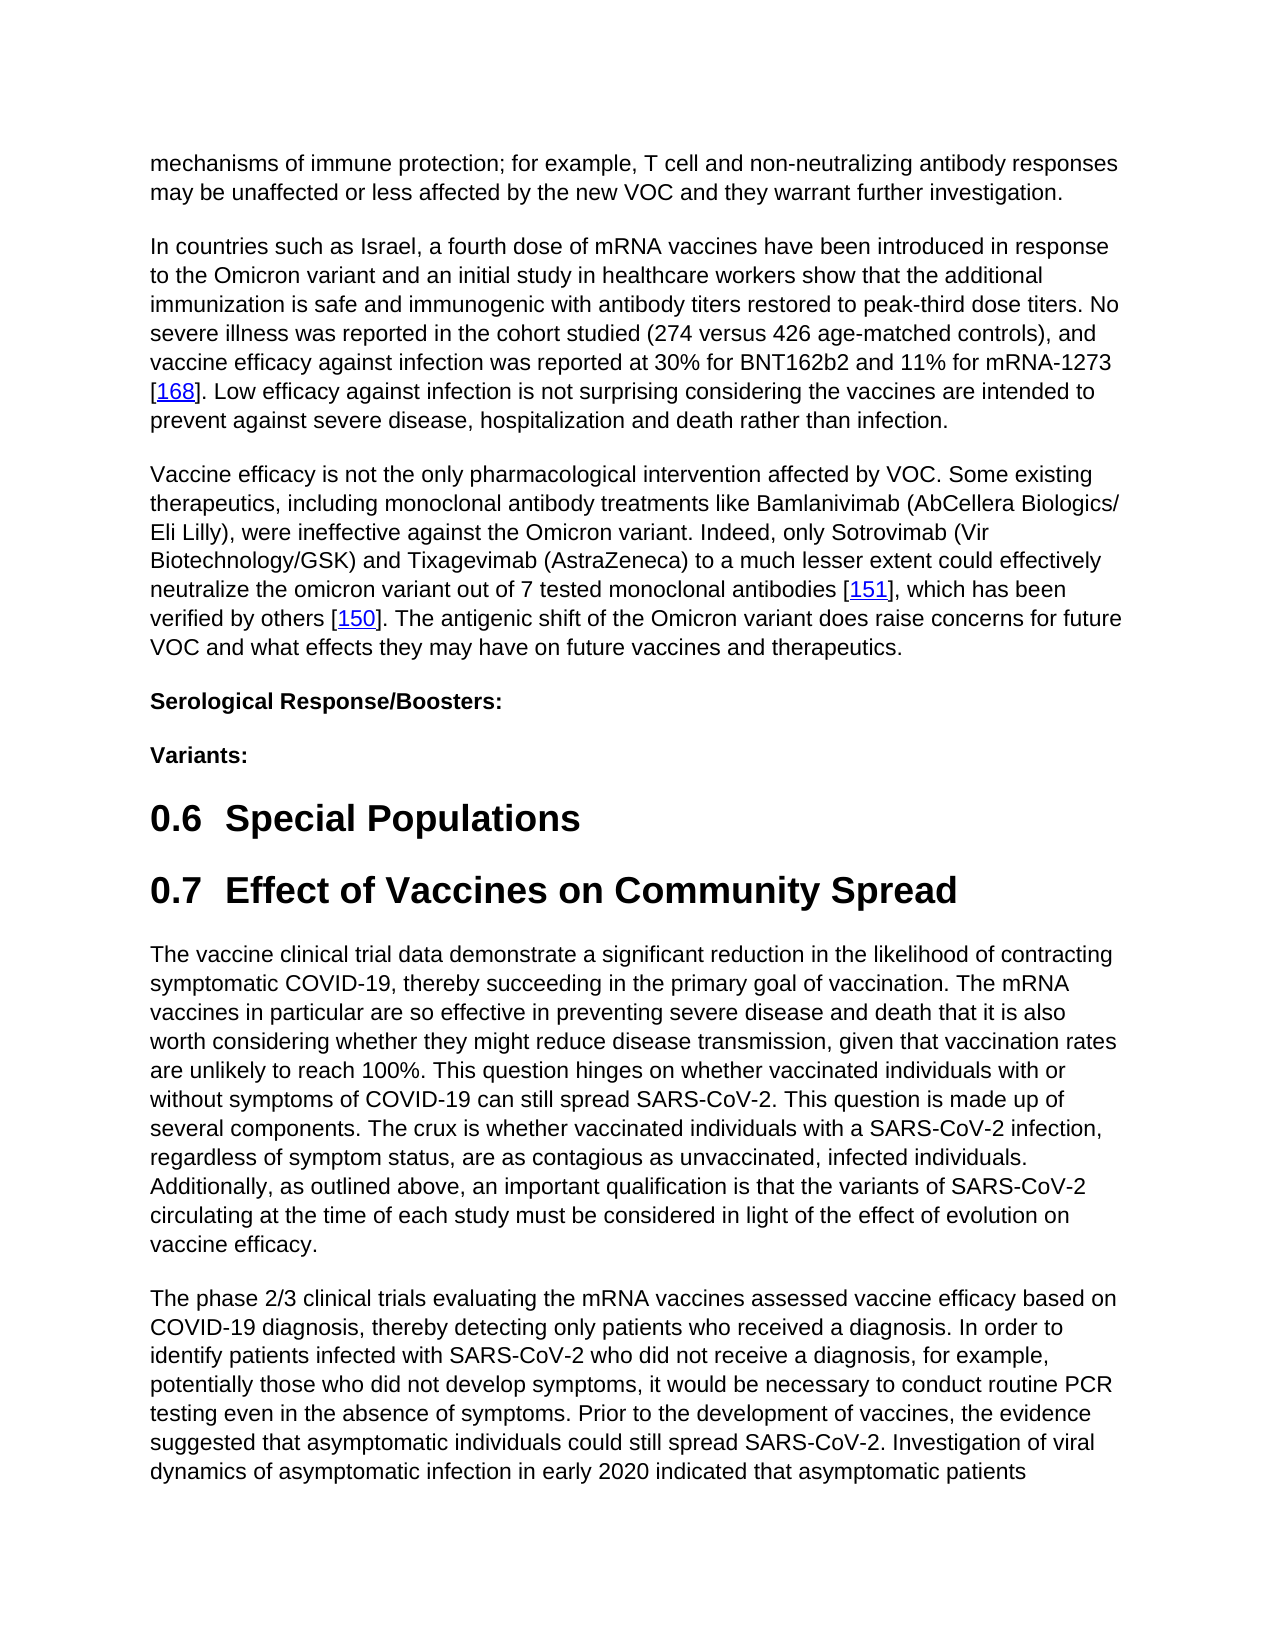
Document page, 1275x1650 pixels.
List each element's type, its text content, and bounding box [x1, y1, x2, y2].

subtitle 0.7 Effect of Vaccines on Community Spread [150, 869, 1125, 912]
text Vaccine efficacy is not the only pharmacological intervention affected by VOC. Some existing therapeutics, including monoclonal antibody treatments like Bamlanivimab (AbCellera Biologics/ Eli Lilly), were ineffective against the Omicron variant. Indeed, only Sotrovimab (Vir Biotechnology/GSK) and Tixagevimab (AstraZeneca) to a much lesser extent could effectively neutralize the omicron variant out of 7 tested monoclonal antibodies [151], which has been verified by others [150]. The antigenic shift of the Omicron variant does raise concerns for future VOC and what effects they may have on future vaccines and therapeutics. [150, 461, 1125, 661]
text In countries such as Israel, a fourth dose of mRNA vaccines have been introduced in response to the Omicron variant and an initial study in healthcare workers show that the additional immunization is safe and immunogenic with antibody titers restored to peak-third dose titers. No severe illness was reported in the cohort studied (274 versus 426 age-matched controls), and vaccine efficacy against infection was reported at 30% for BNT162b2 and 11% for mRNA-1273 [168]. Low efficacy against infection is not surprising considering the vaccines are intended to prevent against severe disease, hospitalization and death rather than infection. [150, 233, 1125, 433]
text Serological Response/Boosters: [150, 688, 1125, 715]
text The vaccine clinical trial data demonstrate a significant reduction in the likelihood of contracting symptomatic COVID-19, thereby succeeding in the primary goal of vaccination. The mRNA vaccines in particular are so effective in preventing severe disease and death that it is also worth considering whether they might reduce disease transmission, given that vaccination rates are unlikely to reach 100%. This question hinges on whether vaccinated individuals with or without symptoms of COVID-19 can still spread SARS-CoV-2. This question is made up of several components. The crux is whether vaccinated individuals with a SARS-CoV-2 infection, regardless of symptom status, are as contagious as unvaccinated, infected individuals. Additionally, as outlined above, an important qualification is that the variants of SARS-CoV-2 circulating at the time of each study must be considered in light of the effect of evolution on vaccine efficacy. [150, 941, 1125, 1257]
text Variants: [150, 742, 1125, 769]
subtitle 0.6 Special Populations [150, 796, 1125, 839]
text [150, 1284, 1125, 1485]
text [150, 150, 1125, 205]
